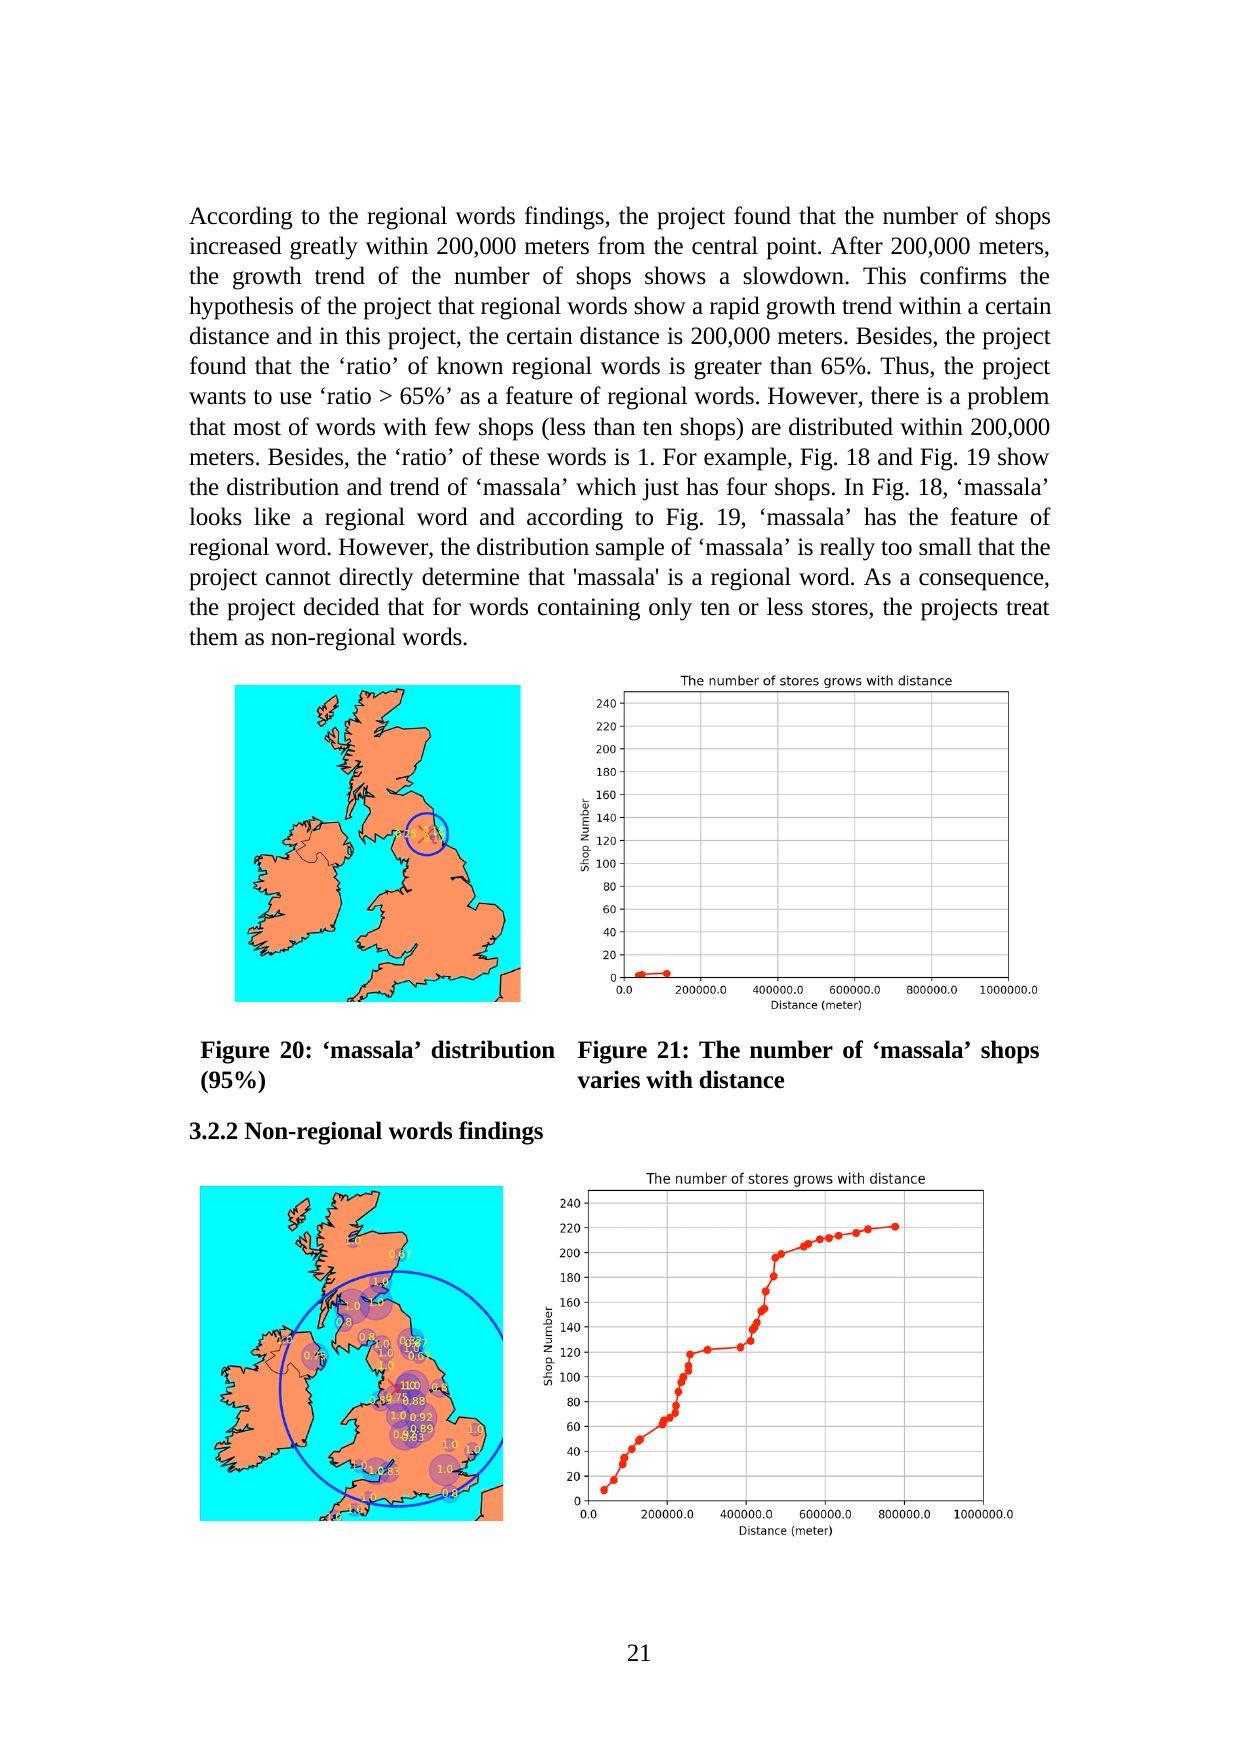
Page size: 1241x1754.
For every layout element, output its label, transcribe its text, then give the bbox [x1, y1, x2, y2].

picture [536, 1167, 1019, 1541]
table_header [189, 663, 566, 1025]
picture [234, 685, 521, 1002]
picture [200, 1186, 504, 1521]
picture [577, 673, 1041, 1013]
table_header [566, 663, 1052, 1025]
subtitle Non-regional words findings [189, 1116, 1051, 1145]
table_header [504, 1157, 1052, 1552]
text According to the regional words findings, the project found that the number of shops increased greatly within 200,000 meters from the central point. After 200,000 meters, the growth trend of the number of shops shows a slowdown. This confirms the hypothesis of the project that regional words show a rapid growth trend within a certain distance and in this project, the certain distance is 200,000 meters. Besides, the project found that the ‘ratio’ of known regional words is greater than 65%. Thus, the project wants to use ‘ratio > 65%’ as a feature of regional words. However, there is a problem that most of words with few shops (less than ten shops) are distributed within 200,000 meters. Besides, the ‘ratio’ of these words is 1. For example, Fig. 18 and Fig. 19 show the distribution and trend of ‘massala’ which just has four shops. In Fig. 18, ‘massala’ looks like a regional word and according to Fig. 19, ‘massala’ has the feature of regional word. However, the distribution sample of ‘massala’ is really too small that the project cannot directly determine that 'massala' is a regional word. As a consequence, the project decided that for words containing only ten or less stores, the projects treat them as non-regional words. [189, 201, 1051, 651]
table_header [189, 1157, 504, 1552]
